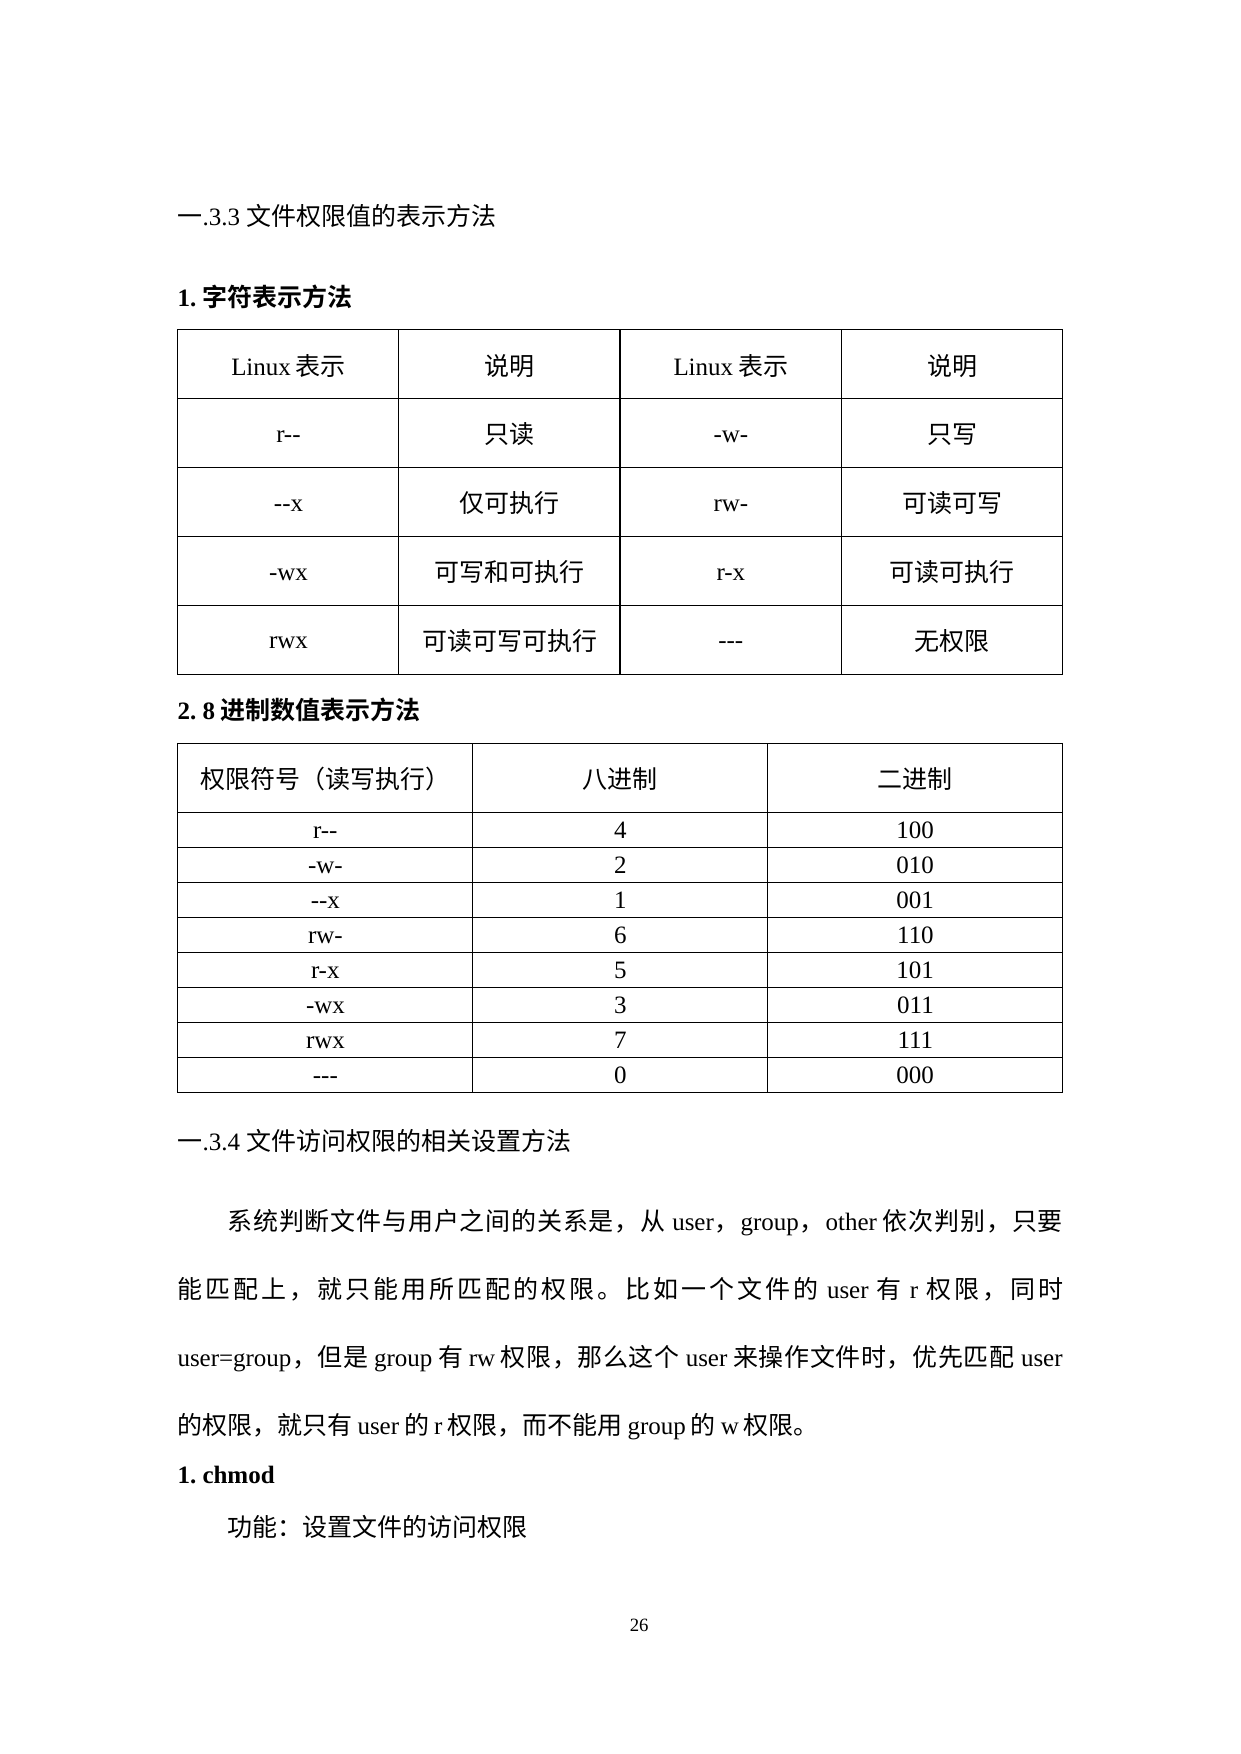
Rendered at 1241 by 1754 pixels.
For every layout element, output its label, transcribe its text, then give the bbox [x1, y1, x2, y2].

table_cell 4 [473, 813, 767, 847]
table_header 说明 [842, 330, 1062, 398]
table_cell 可读可写 [842, 468, 1062, 536]
table_cell 可读可执行 [842, 537, 1062, 605]
table_cell -w- [621, 399, 841, 467]
table_cell 5 [473, 953, 767, 987]
table_header 八进制 [473, 744, 767, 812]
table_cell -wx [178, 537, 398, 605]
table_cell r-x [178, 953, 472, 987]
text chmod [177, 1457, 1063, 1491]
text 功能：设置文件的访问权限 [177, 1491, 1063, 1559]
table_cell --x [178, 468, 398, 536]
table_header Linux表示 [178, 330, 398, 398]
table_cell 1 [473, 883, 767, 917]
table_cell 可写和可执行 [399, 537, 619, 605]
table_cell r-- [178, 399, 398, 467]
table_cell 100 [768, 813, 1062, 847]
table_cell 可读可写可执行 [399, 606, 619, 674]
table_cell r-- [178, 813, 472, 847]
table_cell 只读 [399, 399, 619, 467]
table_cell 000 [768, 1058, 1062, 1092]
table_cell 只写 [842, 399, 1062, 467]
table_cell rw- [178, 918, 472, 952]
subtitle 文件访问权限的相关设置方法 [177, 1105, 1063, 1173]
table_cell 101 [768, 953, 1062, 987]
table_header 二进制 [768, 744, 1062, 812]
table_cell -w- [178, 848, 472, 882]
table_cell r-x [621, 537, 841, 605]
table_cell 6 [473, 918, 767, 952]
table_cell 3 [473, 988, 767, 1022]
text 系统判断文件与用户之间的关系是，从user，group，other依次判别，只要能匹配上，就只能用所匹配的权限。比如一个文件的user有r权限，同时user=group，但是group有rw权限，那么这个user来操作文件时，优先匹配user的权限，就只有user的r权限，而不能用group的w权限。 [177, 1186, 1063, 1457]
table_header Linux表示 [621, 330, 841, 398]
table_header 权限符号（读写执行） [178, 744, 472, 812]
table_cell 110 [768, 918, 1062, 952]
subtitle 文件权限值的表示方法 [177, 181, 1063, 249]
text 字符表示方法 [177, 261, 1063, 329]
table_cell -wx [178, 988, 472, 1022]
table_cell rw- [621, 468, 841, 536]
table_cell 2 [473, 848, 767, 882]
table_cell 011 [768, 988, 1062, 1022]
table_cell 111 [768, 1023, 1062, 1057]
table_cell rwx [178, 1023, 472, 1057]
table_cell 010 [768, 848, 1062, 882]
table_cell 仅可执行 [399, 468, 619, 536]
table_cell 7 [473, 1023, 767, 1057]
table_header 说明 [399, 330, 619, 398]
table_cell --- [621, 606, 841, 674]
table_cell 0 [473, 1058, 767, 1092]
table_cell 无权限 [842, 606, 1062, 674]
table_cell --x [178, 883, 472, 917]
text 8进制数值表示方法 [177, 675, 1063, 743]
table_cell --- [178, 1058, 472, 1092]
table_cell 001 [768, 883, 1062, 917]
table_cell rwx [178, 606, 398, 674]
